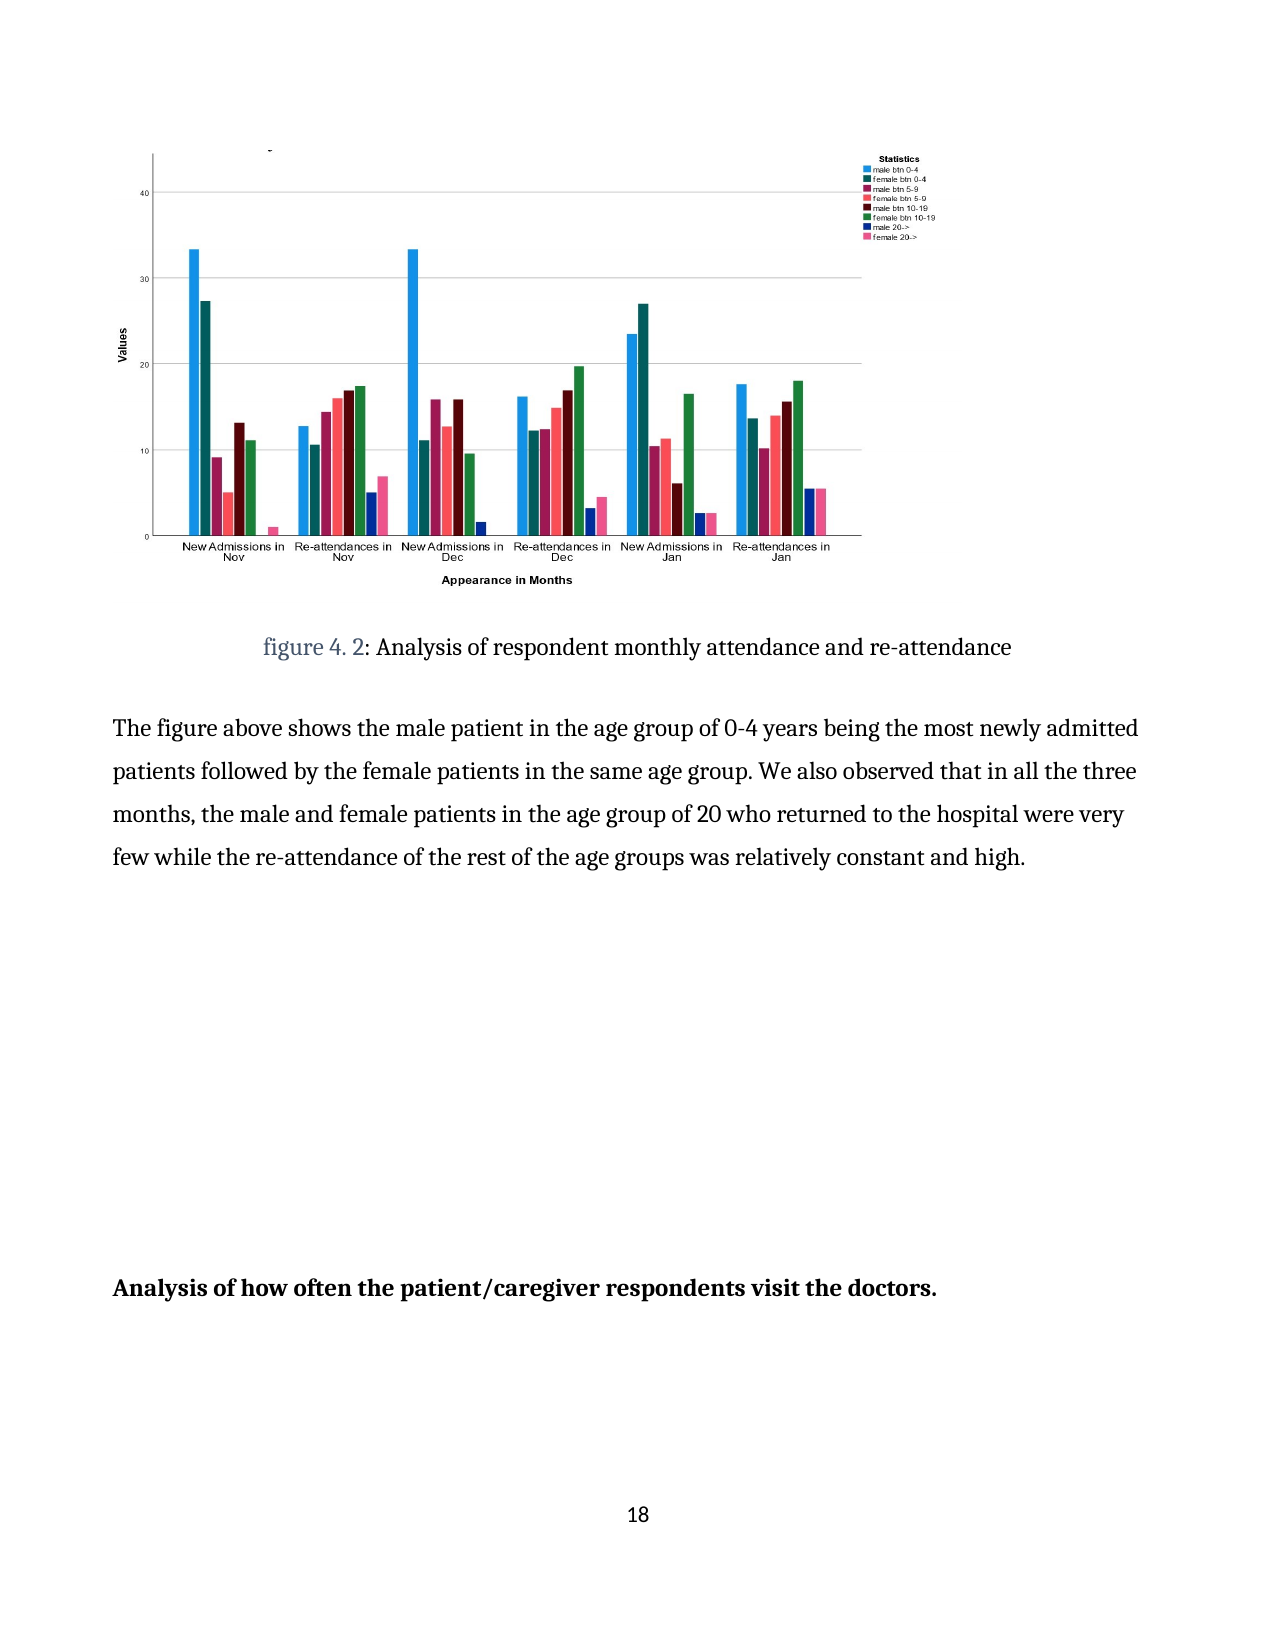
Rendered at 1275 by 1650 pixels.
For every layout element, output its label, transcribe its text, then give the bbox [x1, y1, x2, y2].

text Analysis of how often the patient/caregiver respondents visit the doctors. [112, 1274, 1162, 1303]
text figure 4. 2: Analysis of respondent monthly attendance and re-attendance [112, 632, 1162, 661]
picture [112, 150, 963, 603]
text The figure above shows the male patient in the age group of 0-4 years being the most newly admitted patients followed by the female patients in the same age group. We also observed that in all the three months, the male and female patients in the age group of 20 who returned to the hospital were very few while the re-attendance of the rest of the age groups was relatively constant and high. [112, 714, 1162, 872]
